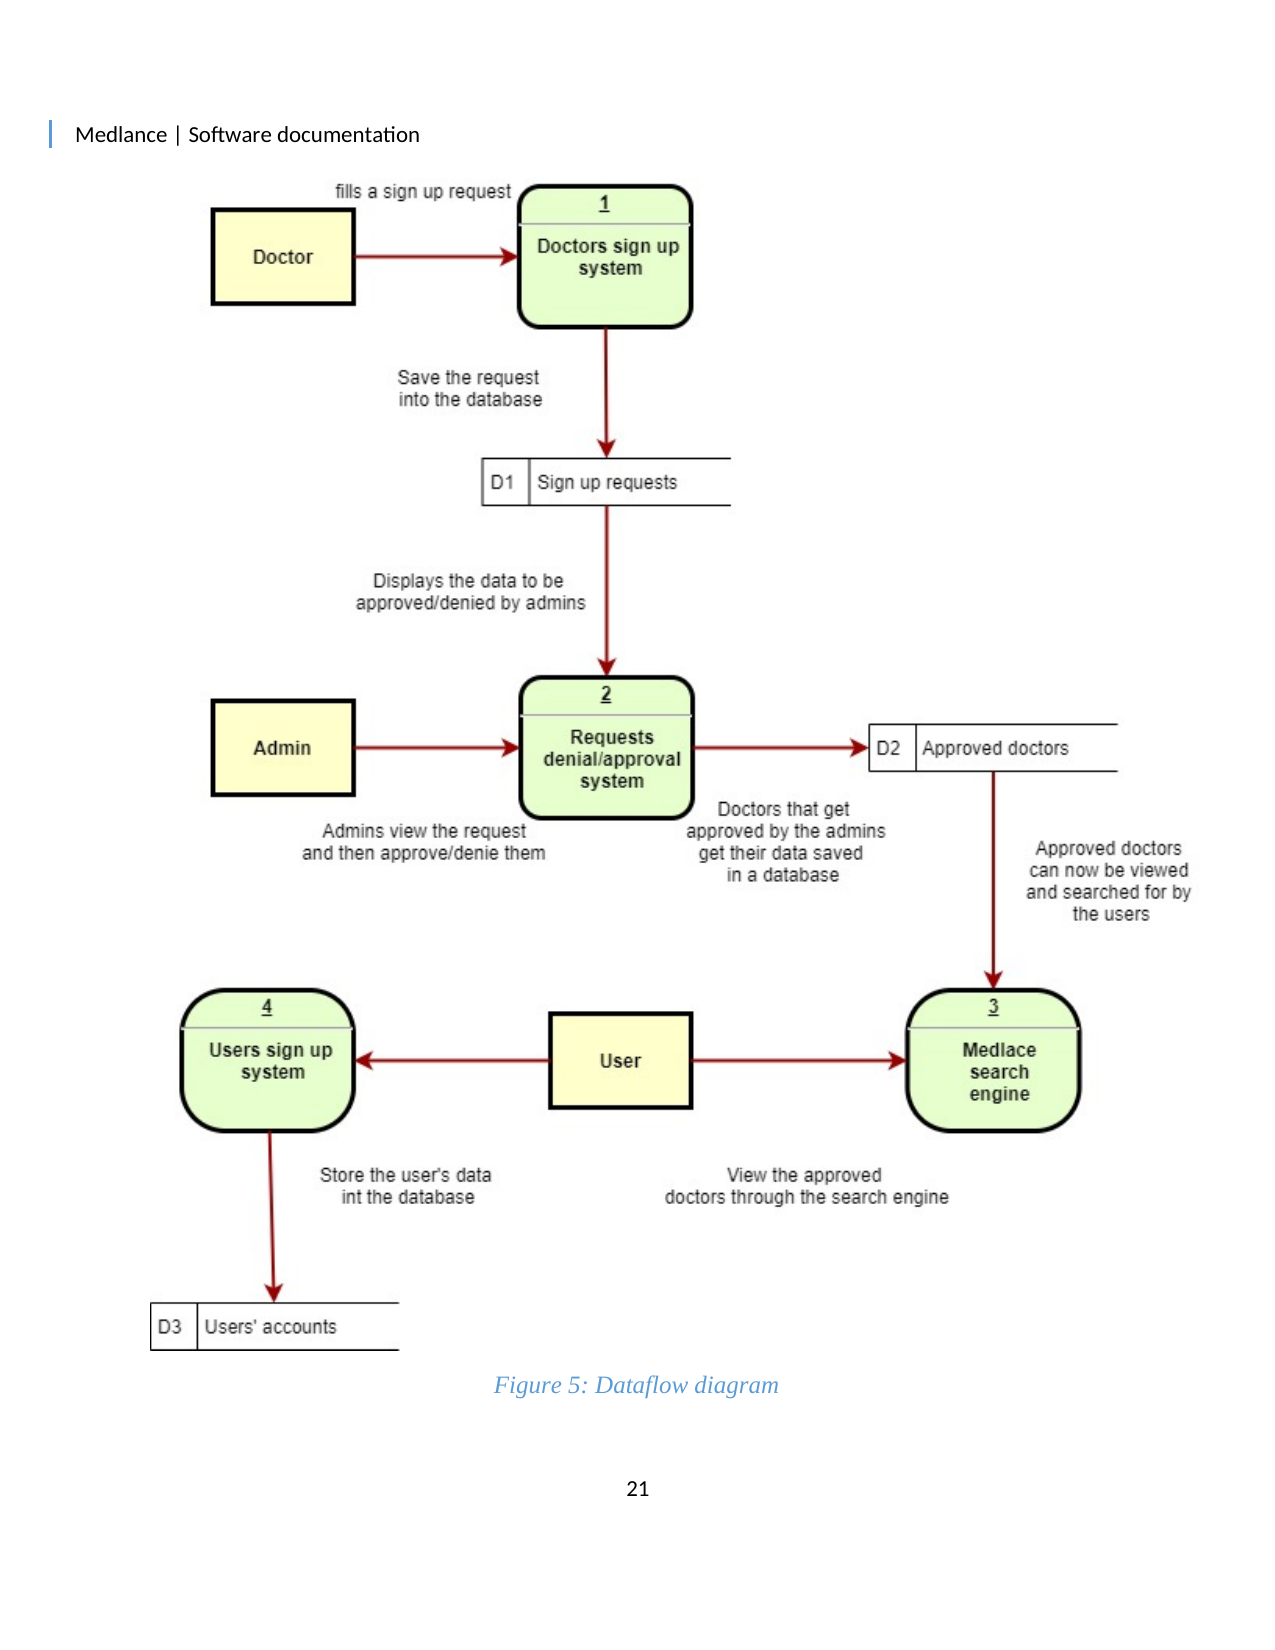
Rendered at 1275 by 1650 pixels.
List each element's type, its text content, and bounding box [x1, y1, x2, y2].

picture [150, 178, 1214, 1351]
text Figure 5: Dataflow diagram [75, 1370, 1200, 1398]
